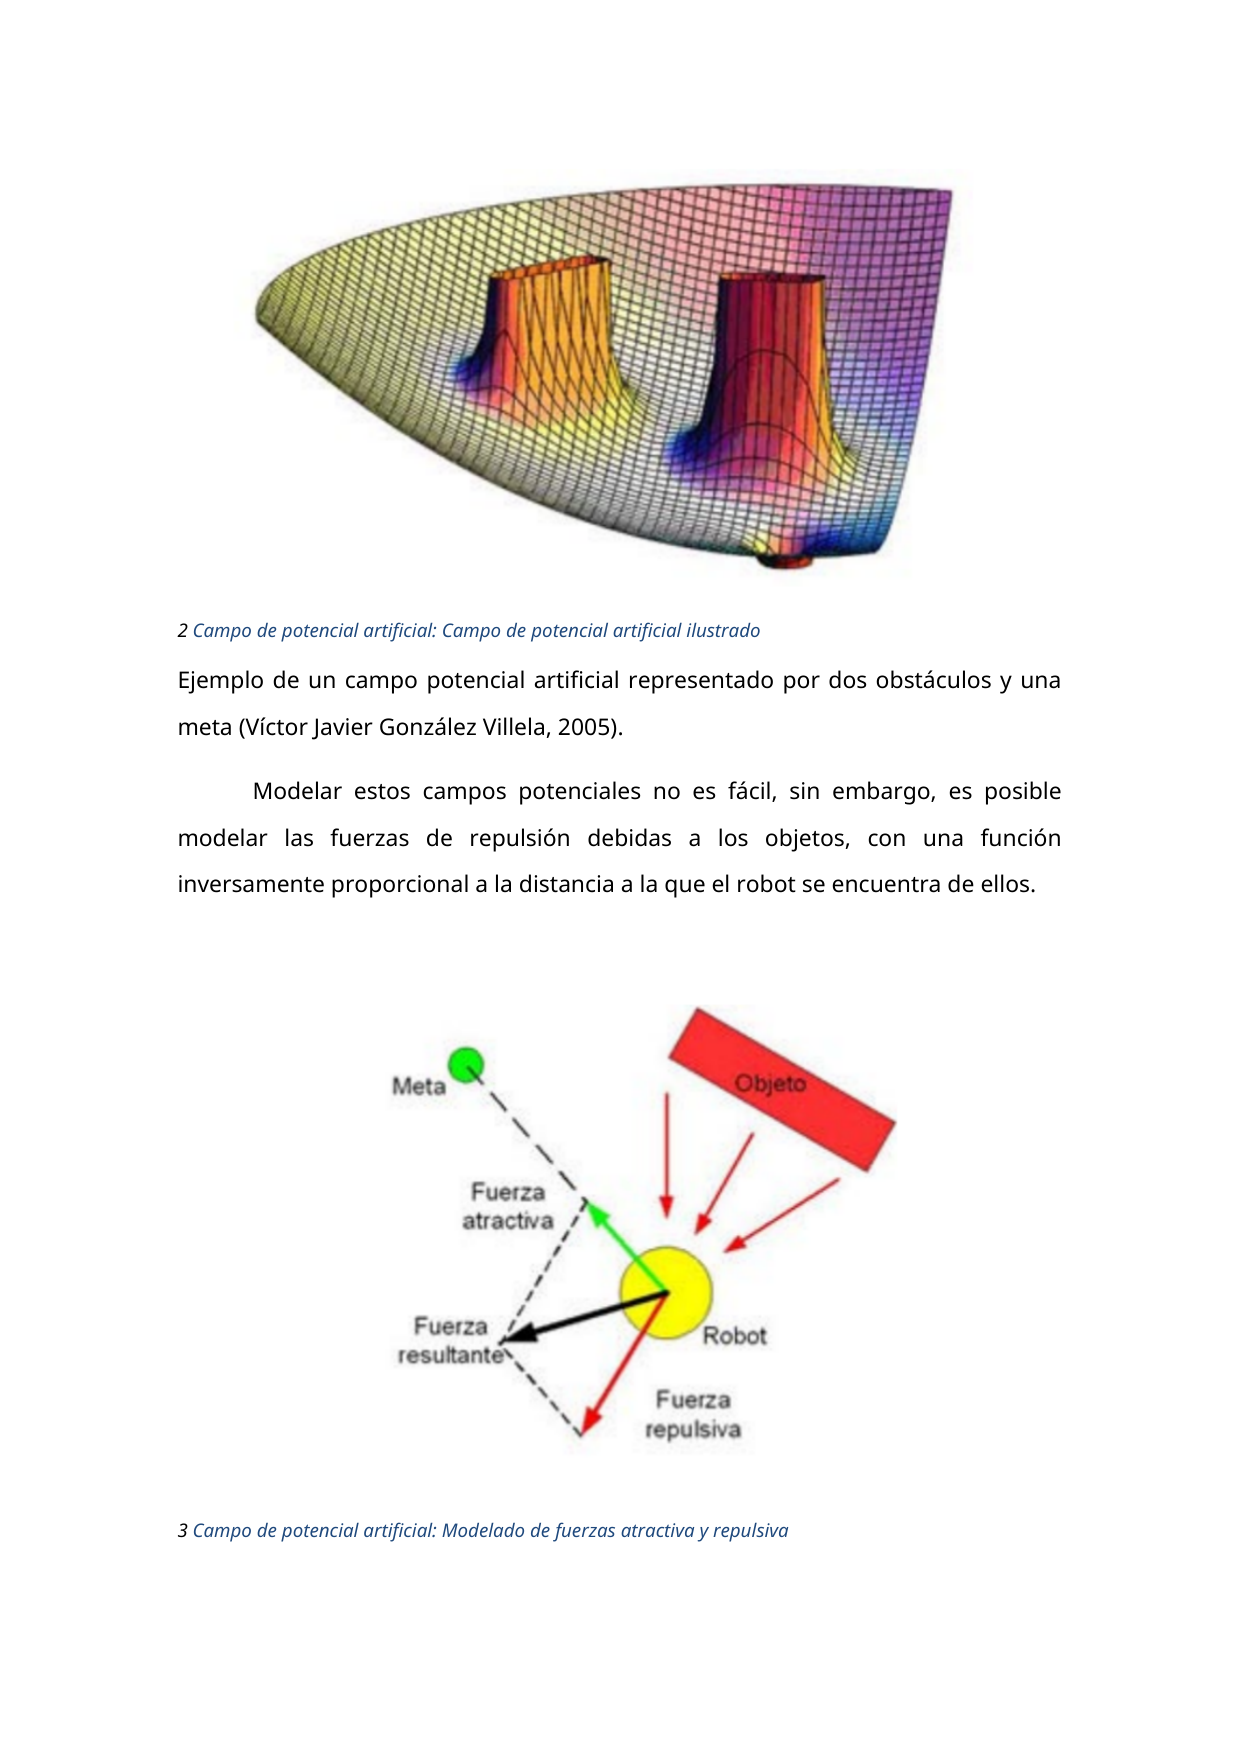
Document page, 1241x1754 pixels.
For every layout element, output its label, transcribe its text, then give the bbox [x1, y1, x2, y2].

picture [177, 995, 1064, 1487]
text 2 Campo de potencial artificial: Campo de potencial artificial ilustrado [177, 618, 1063, 643]
picture [177, 147, 1064, 588]
text 3 Campo de potencial artificial: Modelado de fuerzas atractiva y repulsiva [177, 1518, 1063, 1543]
text Ejemplo de un campo potencial artificial representado por dos obstáculos y una meta. [177, 664, 1063, 742]
text Modelar estos campos potenciales no es fácil, sin embargo, es posible modelar las fuerzas de repulsión debidas a los objetos, con una función inversamente proporcional a la distancia a la que el robot se encuentra de ellos. [177, 774, 1063, 899]
